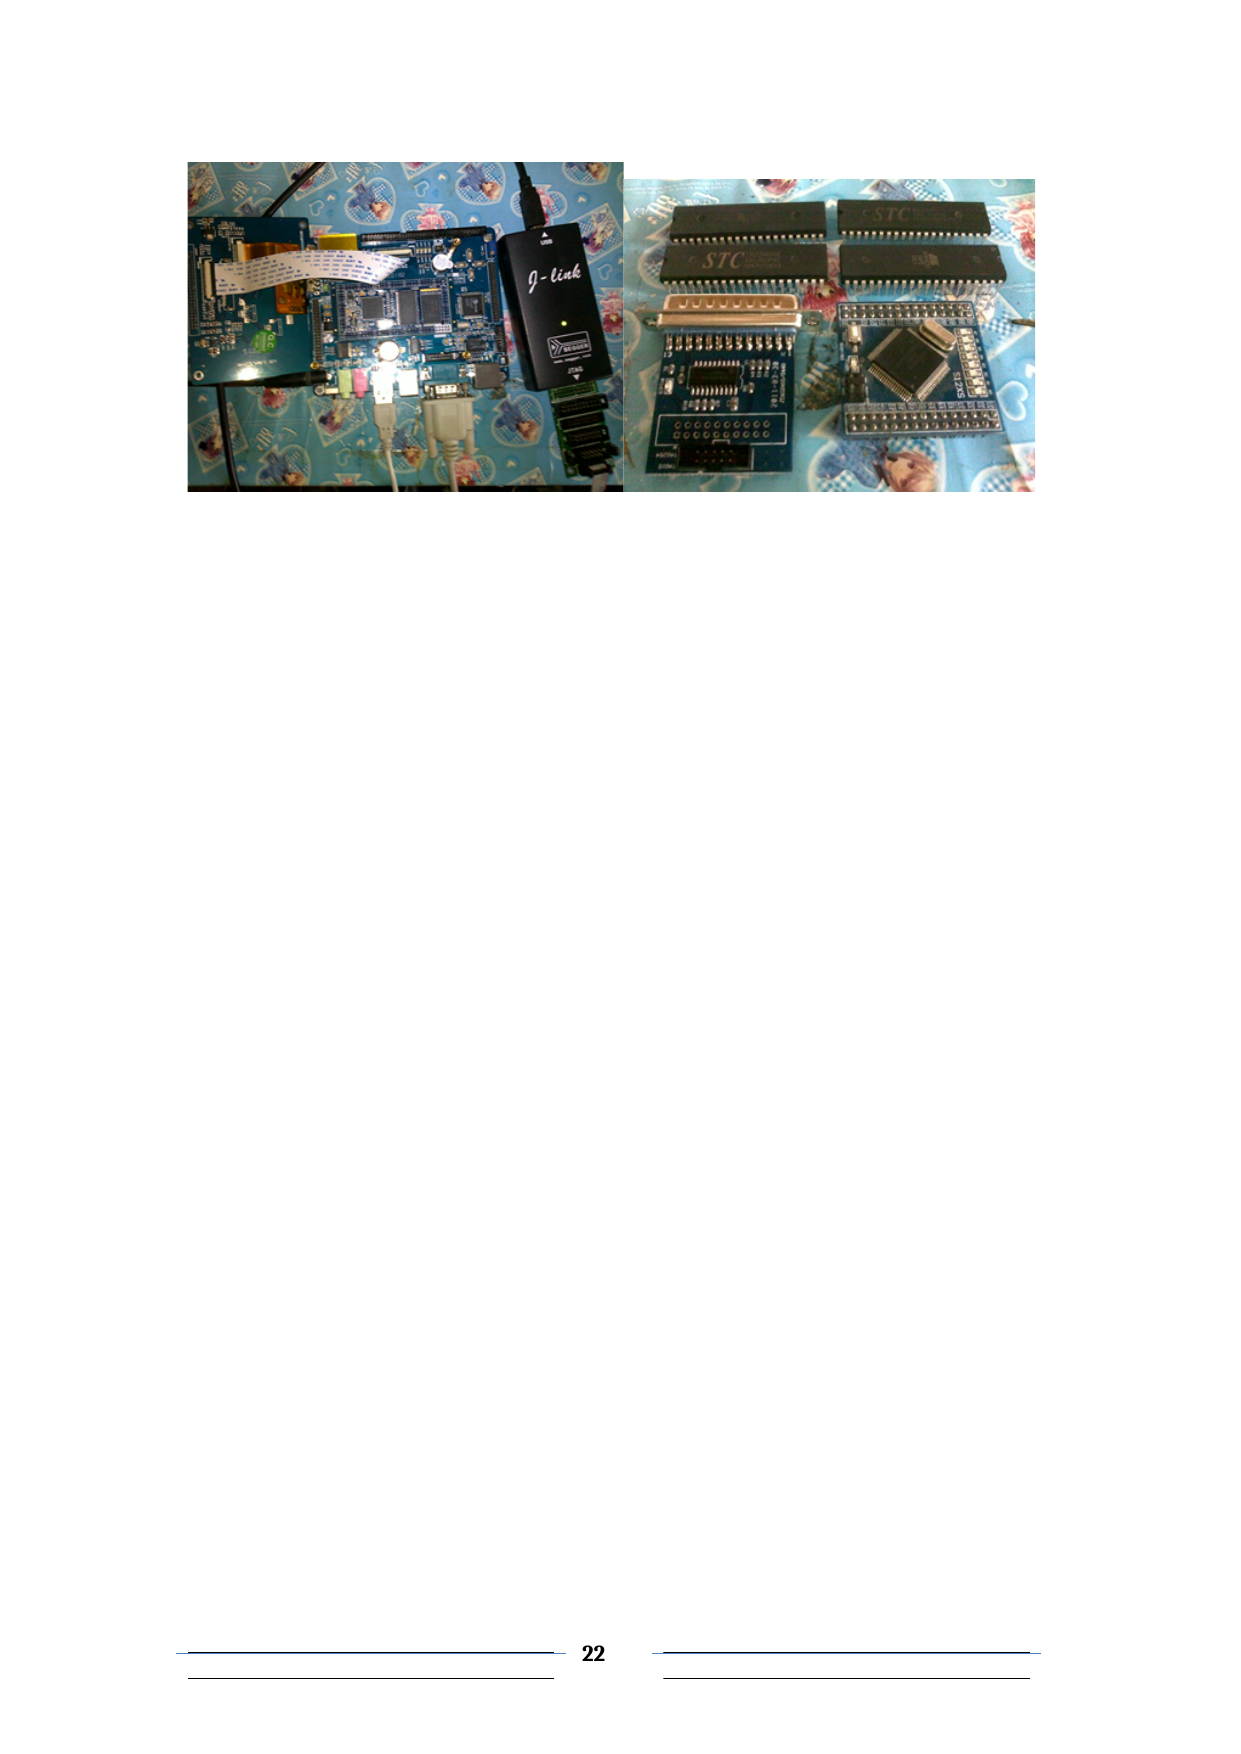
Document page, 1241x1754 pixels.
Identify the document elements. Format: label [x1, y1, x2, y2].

picture [187, 162, 1036, 492]
